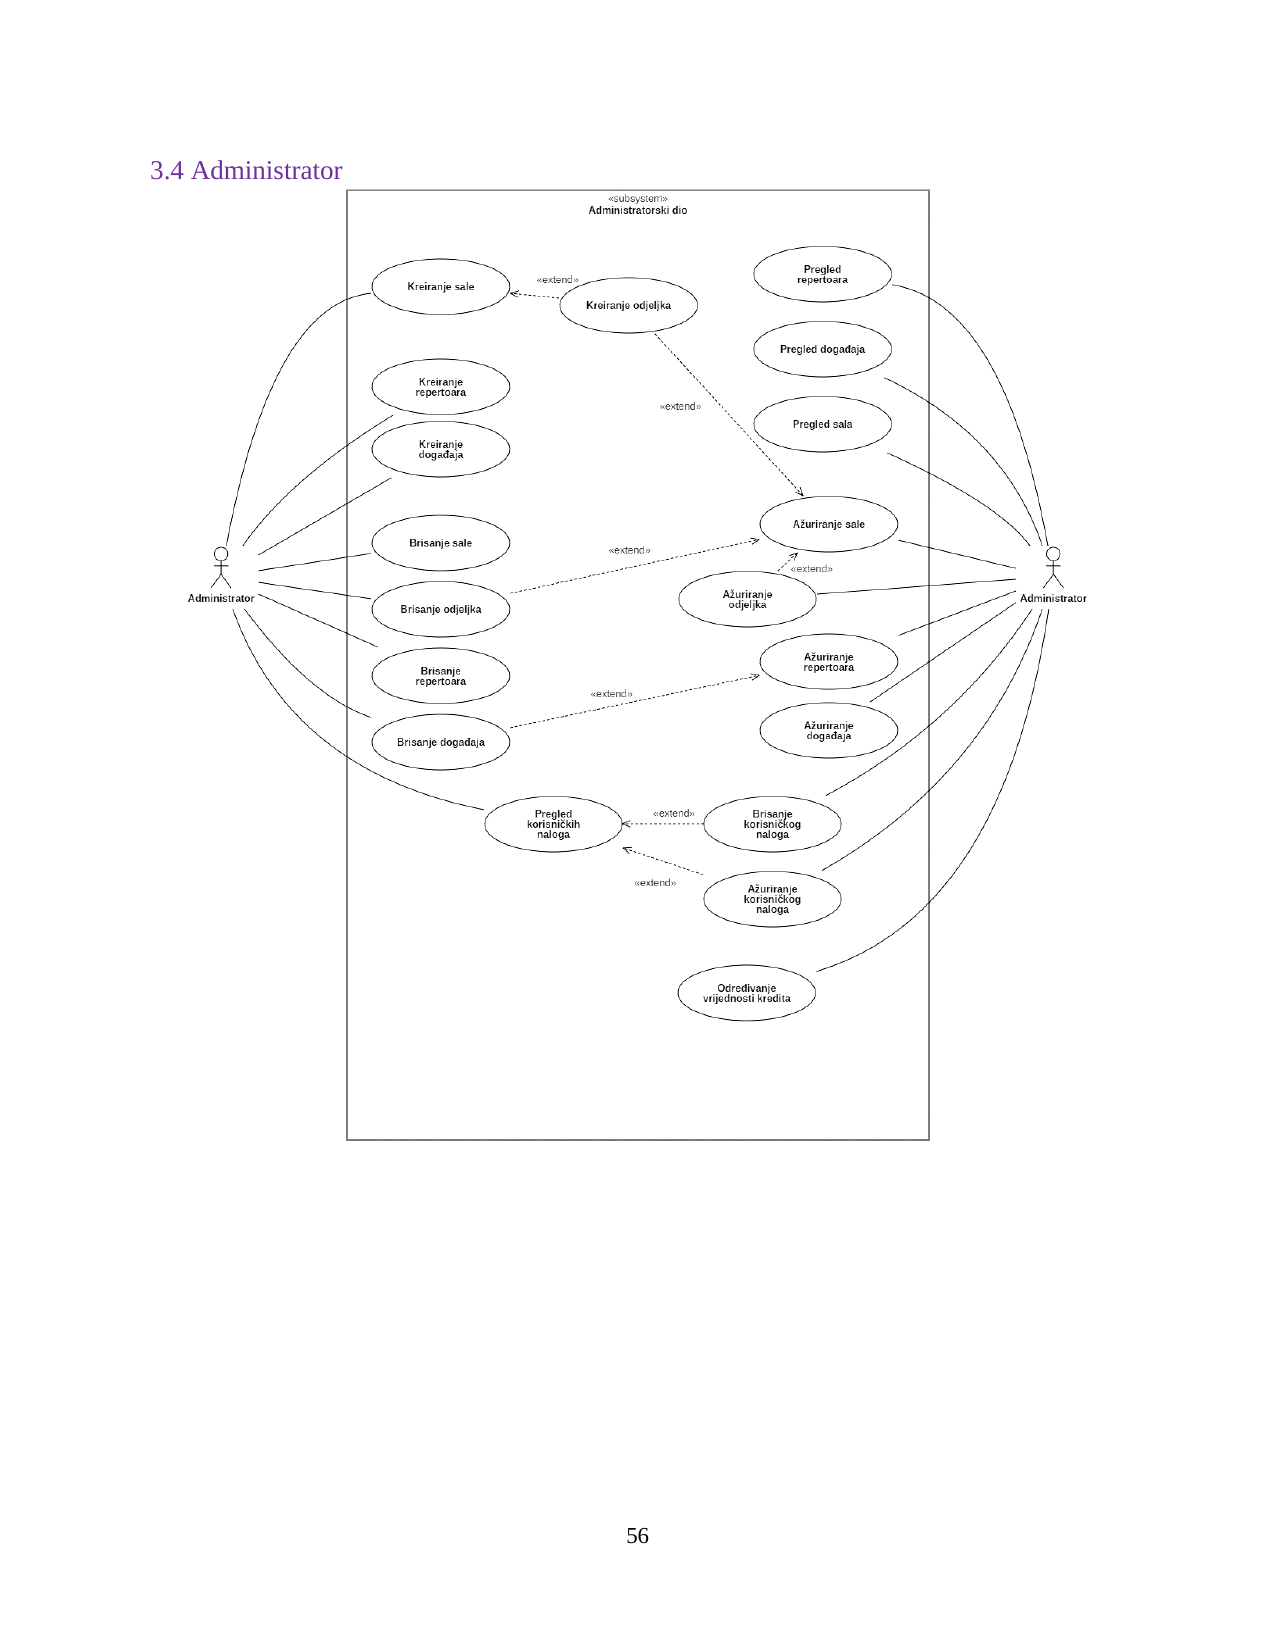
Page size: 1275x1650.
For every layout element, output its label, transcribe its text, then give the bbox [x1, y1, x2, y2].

picture [179, 187, 1096, 1145]
subtitle 3.4 Administrator [150, 154, 1125, 185]
